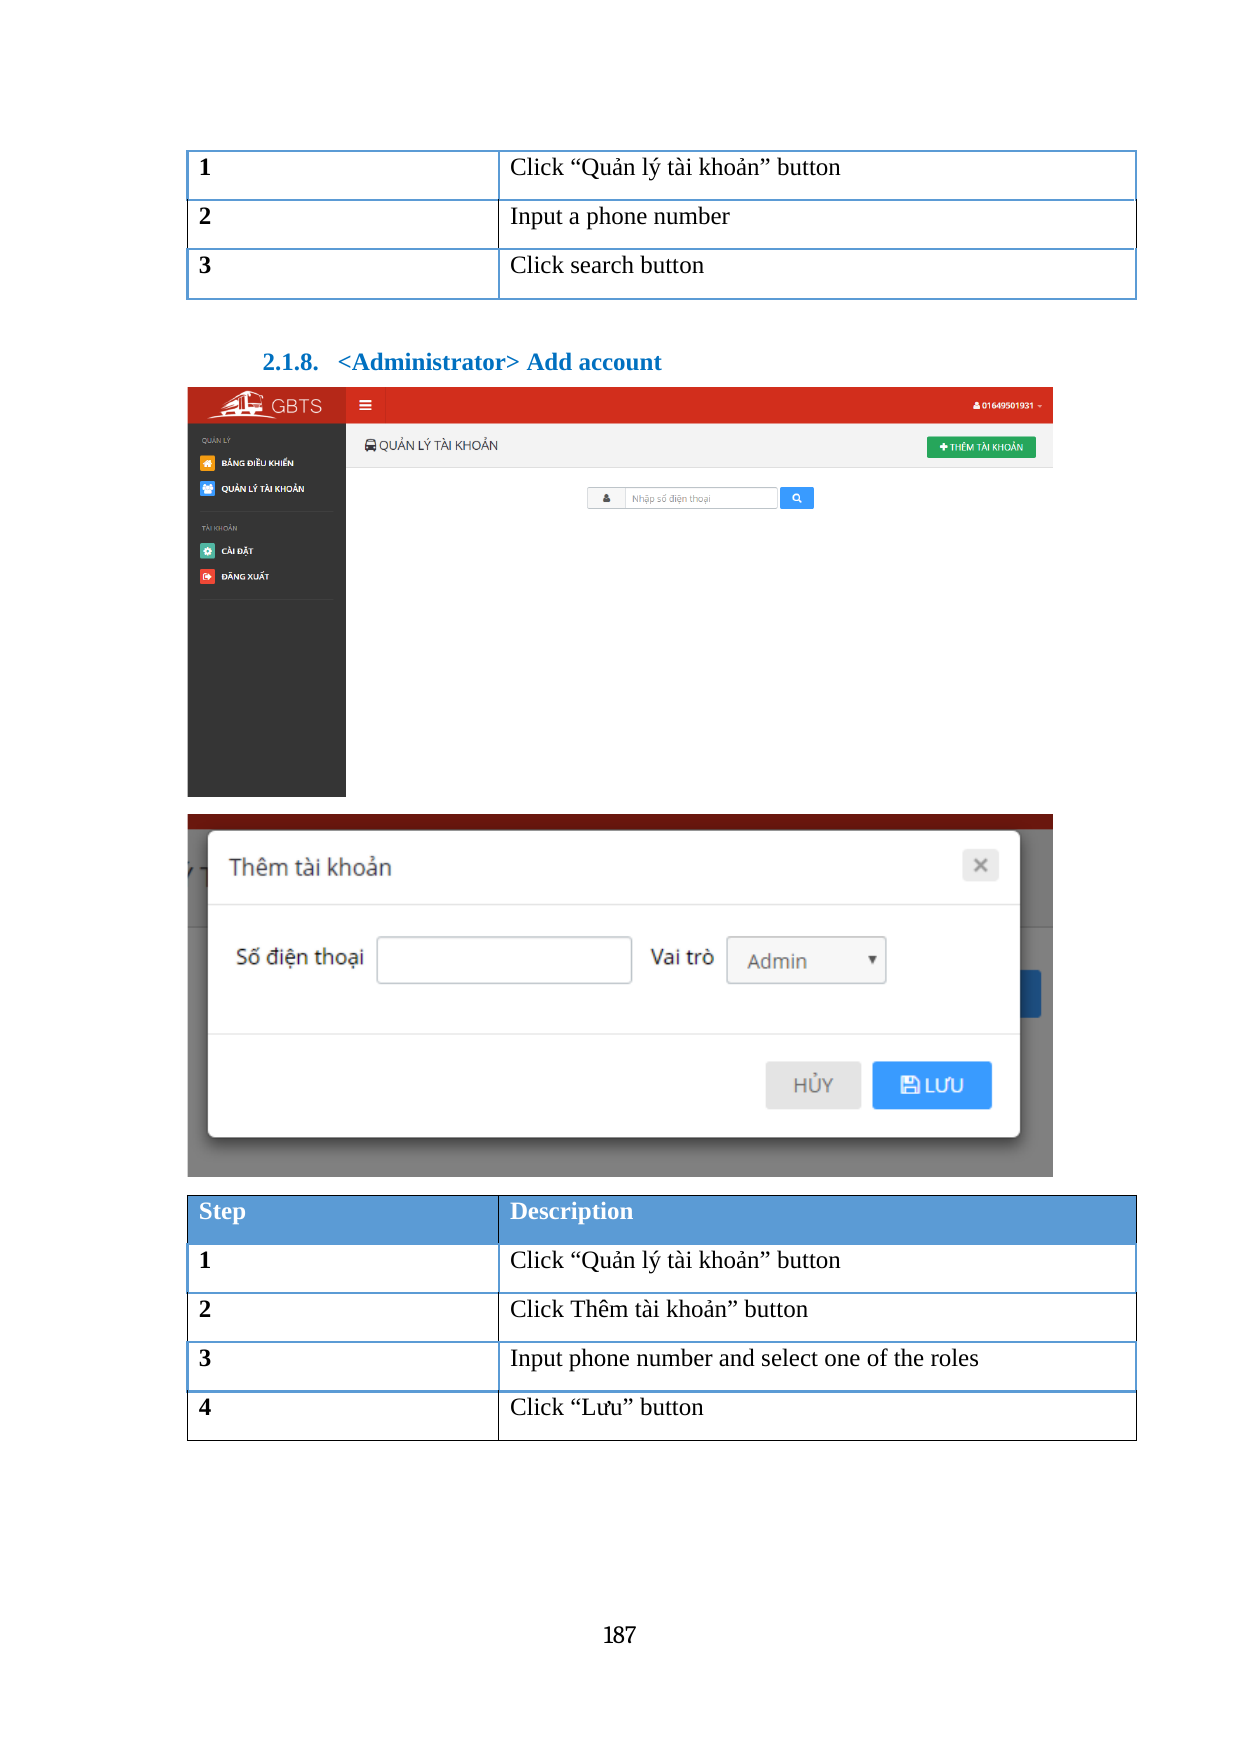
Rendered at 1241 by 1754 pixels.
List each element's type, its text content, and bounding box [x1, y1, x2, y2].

picture [187, 387, 1053, 797]
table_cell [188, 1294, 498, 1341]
picture [187, 814, 1053, 1177]
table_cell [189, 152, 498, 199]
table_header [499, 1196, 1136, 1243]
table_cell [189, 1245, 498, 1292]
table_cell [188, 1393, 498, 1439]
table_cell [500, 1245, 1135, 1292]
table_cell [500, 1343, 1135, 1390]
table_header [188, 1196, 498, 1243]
text <Administrator> Add account [262, 347, 1053, 375]
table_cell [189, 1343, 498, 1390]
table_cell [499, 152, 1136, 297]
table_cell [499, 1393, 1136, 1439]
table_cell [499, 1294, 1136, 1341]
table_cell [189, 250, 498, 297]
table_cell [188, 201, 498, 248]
